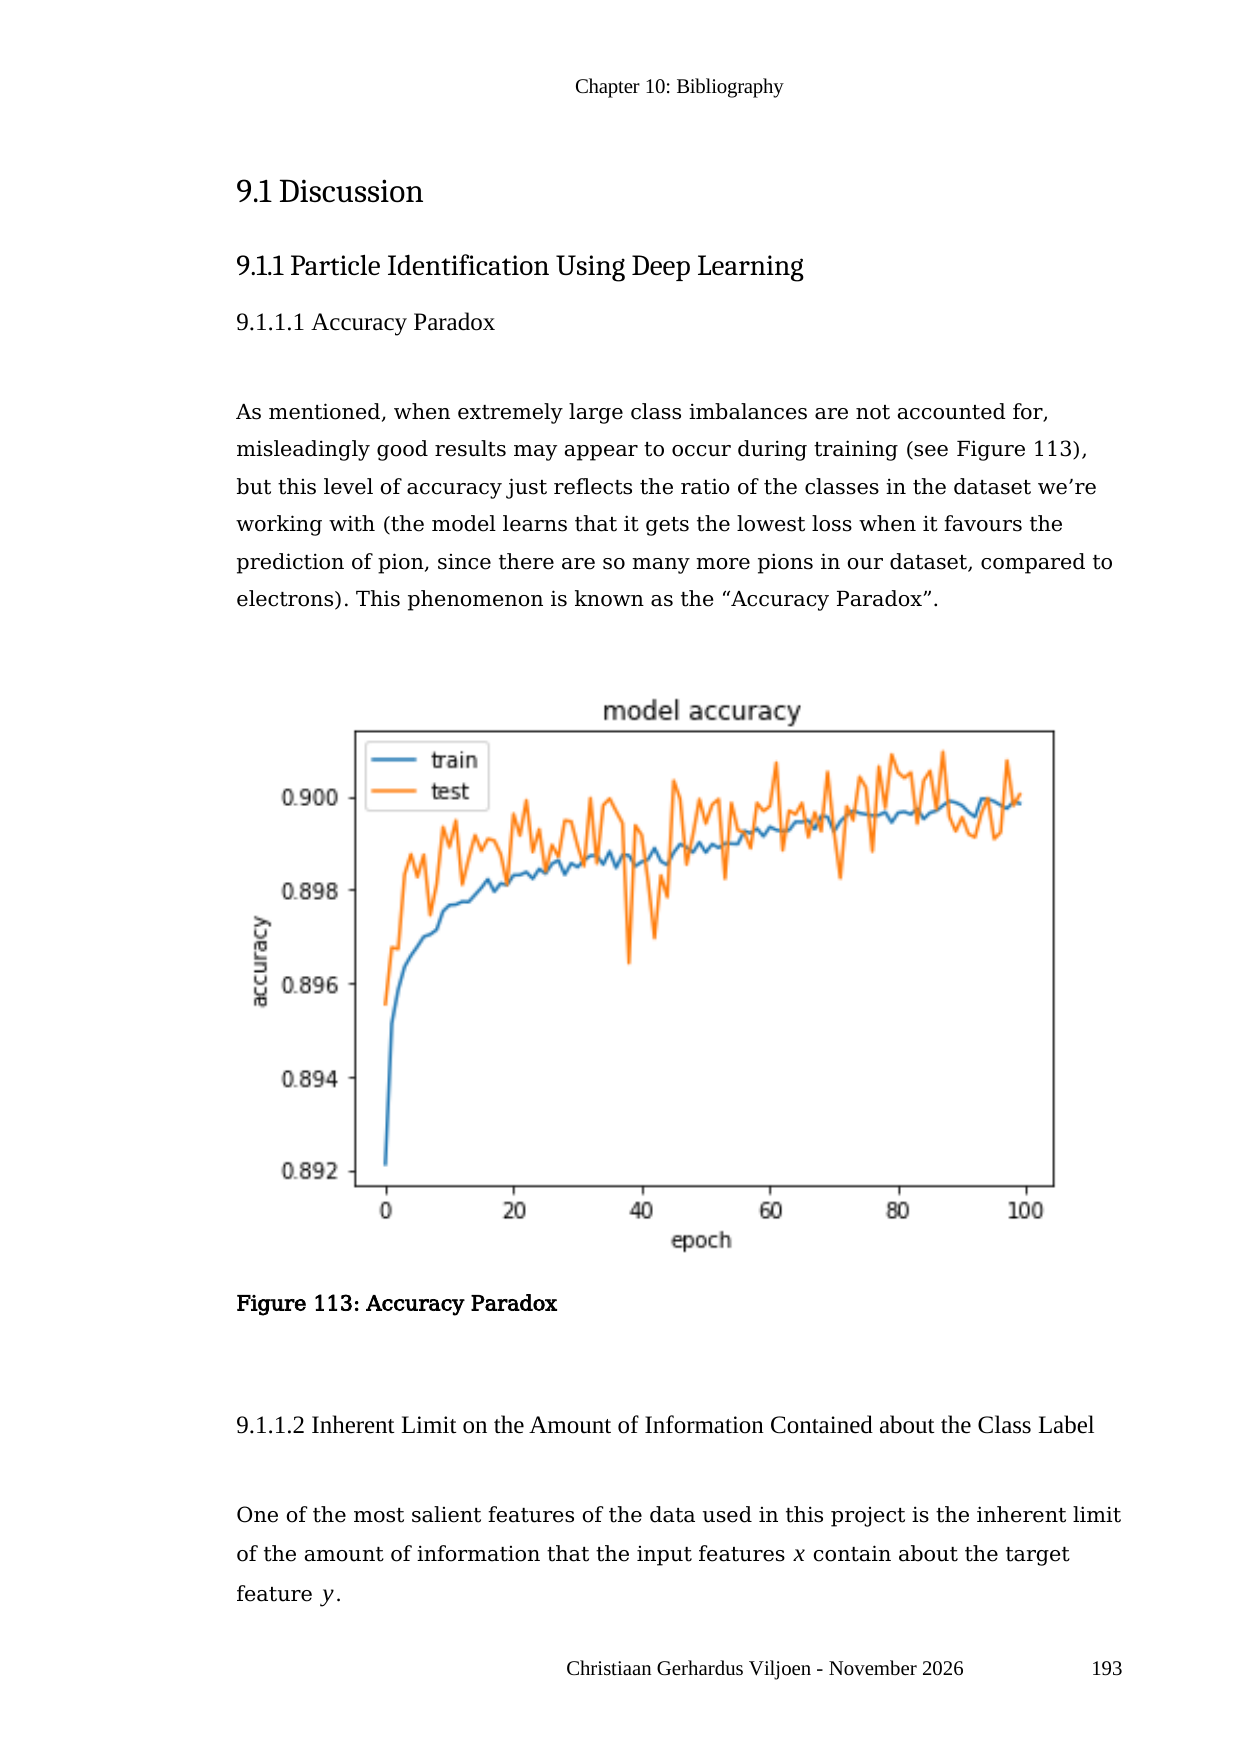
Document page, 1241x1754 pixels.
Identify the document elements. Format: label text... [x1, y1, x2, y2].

text One of the most salient features of the data used in this project is the inherent limit of the amount of information that the input features contain about the target feature . [236, 1502, 1122, 1607]
text Figure 113: Accuracy Paradox [236, 1290, 1122, 1315]
subtitle Discussion [236, 173, 1122, 211]
subtitle Particle Identification Using Deep Learning [236, 249, 1122, 282]
subtitle Inherent Limit on the Amount of Information Contained about the Class Label [236, 1411, 1122, 1439]
text As mentioned, when extremely large class imbalances are not accounted for, misleadingly good results may appear to occur during training (see Figure 113), but this level of accuracy just reflects the ratio of the classes in the dataset we’re working with (the model learns that it gets the lowest loss when it favours the prediction of pion, since there are so many more pions in our dataset, compared to electrons). This phenomenon is known as the “Accuracy Paradox”. [236, 398, 1122, 611]
picture [236, 686, 1074, 1265]
subtitle Accuracy Paradox [236, 307, 1122, 336]
